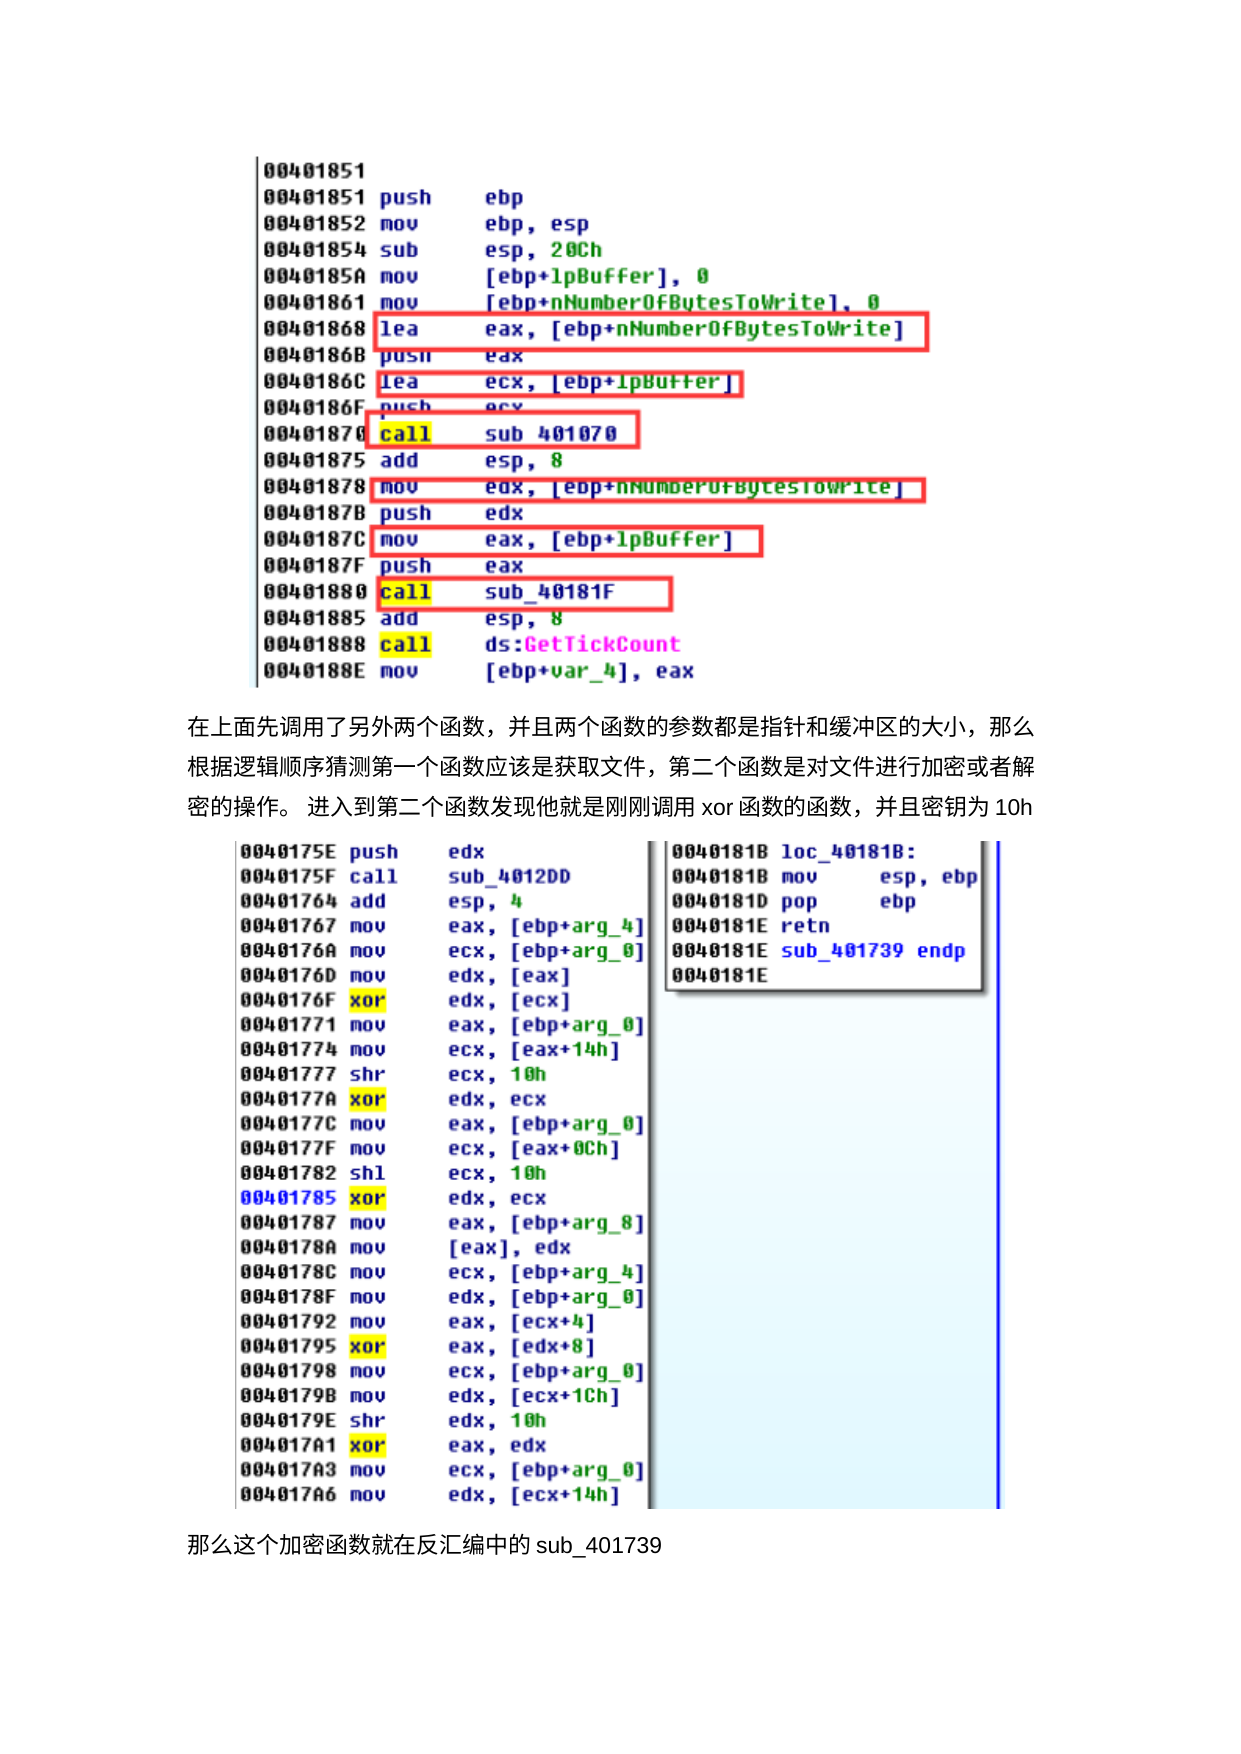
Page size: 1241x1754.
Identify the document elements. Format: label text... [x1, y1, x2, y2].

text 那么这个加密函数就在反汇编中的sub_401739 [187, 1527, 1053, 1560]
picture [235, 841, 1006, 1509]
text 在上面先调用了另外两个函数，并且两个函数的参数都是指针和缓冲区的大小，那么根据逻辑顺序猜测第一个函数应该是获取文件，第二个函数是对文件进行加密或者解密的操作。 进入到第二个函数发现他就是刚刚调用xor函数的函数，并且密钥为10h [187, 709, 1053, 822]
picture [249, 150, 992, 691]
